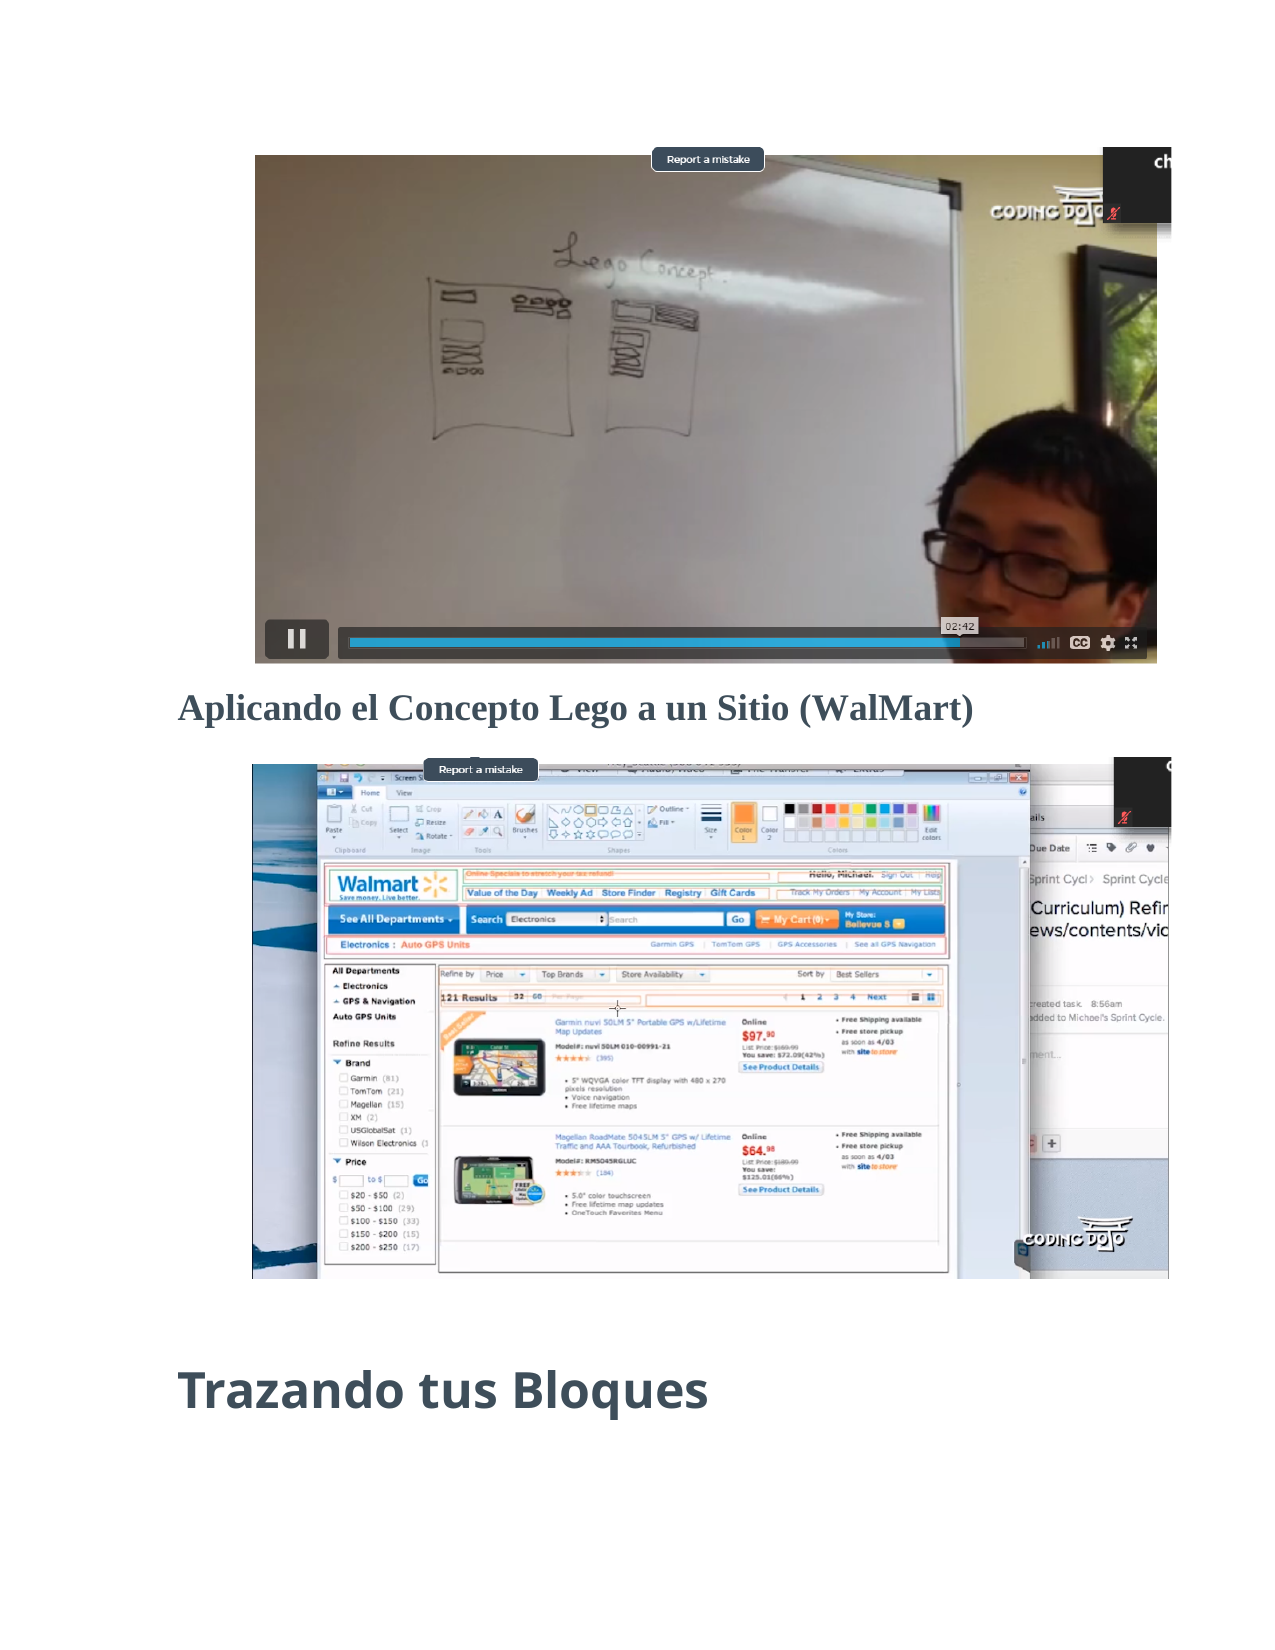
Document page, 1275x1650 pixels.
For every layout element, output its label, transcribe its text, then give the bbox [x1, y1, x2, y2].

subtitle Aplicando el Concepto Lego a un Sitio (WalMart) [177, 685, 1098, 728]
picture [251, 147, 1172, 667]
picture [251, 757, 1172, 1290]
text Trazando tus Bloques [177, 1355, 1098, 1423]
